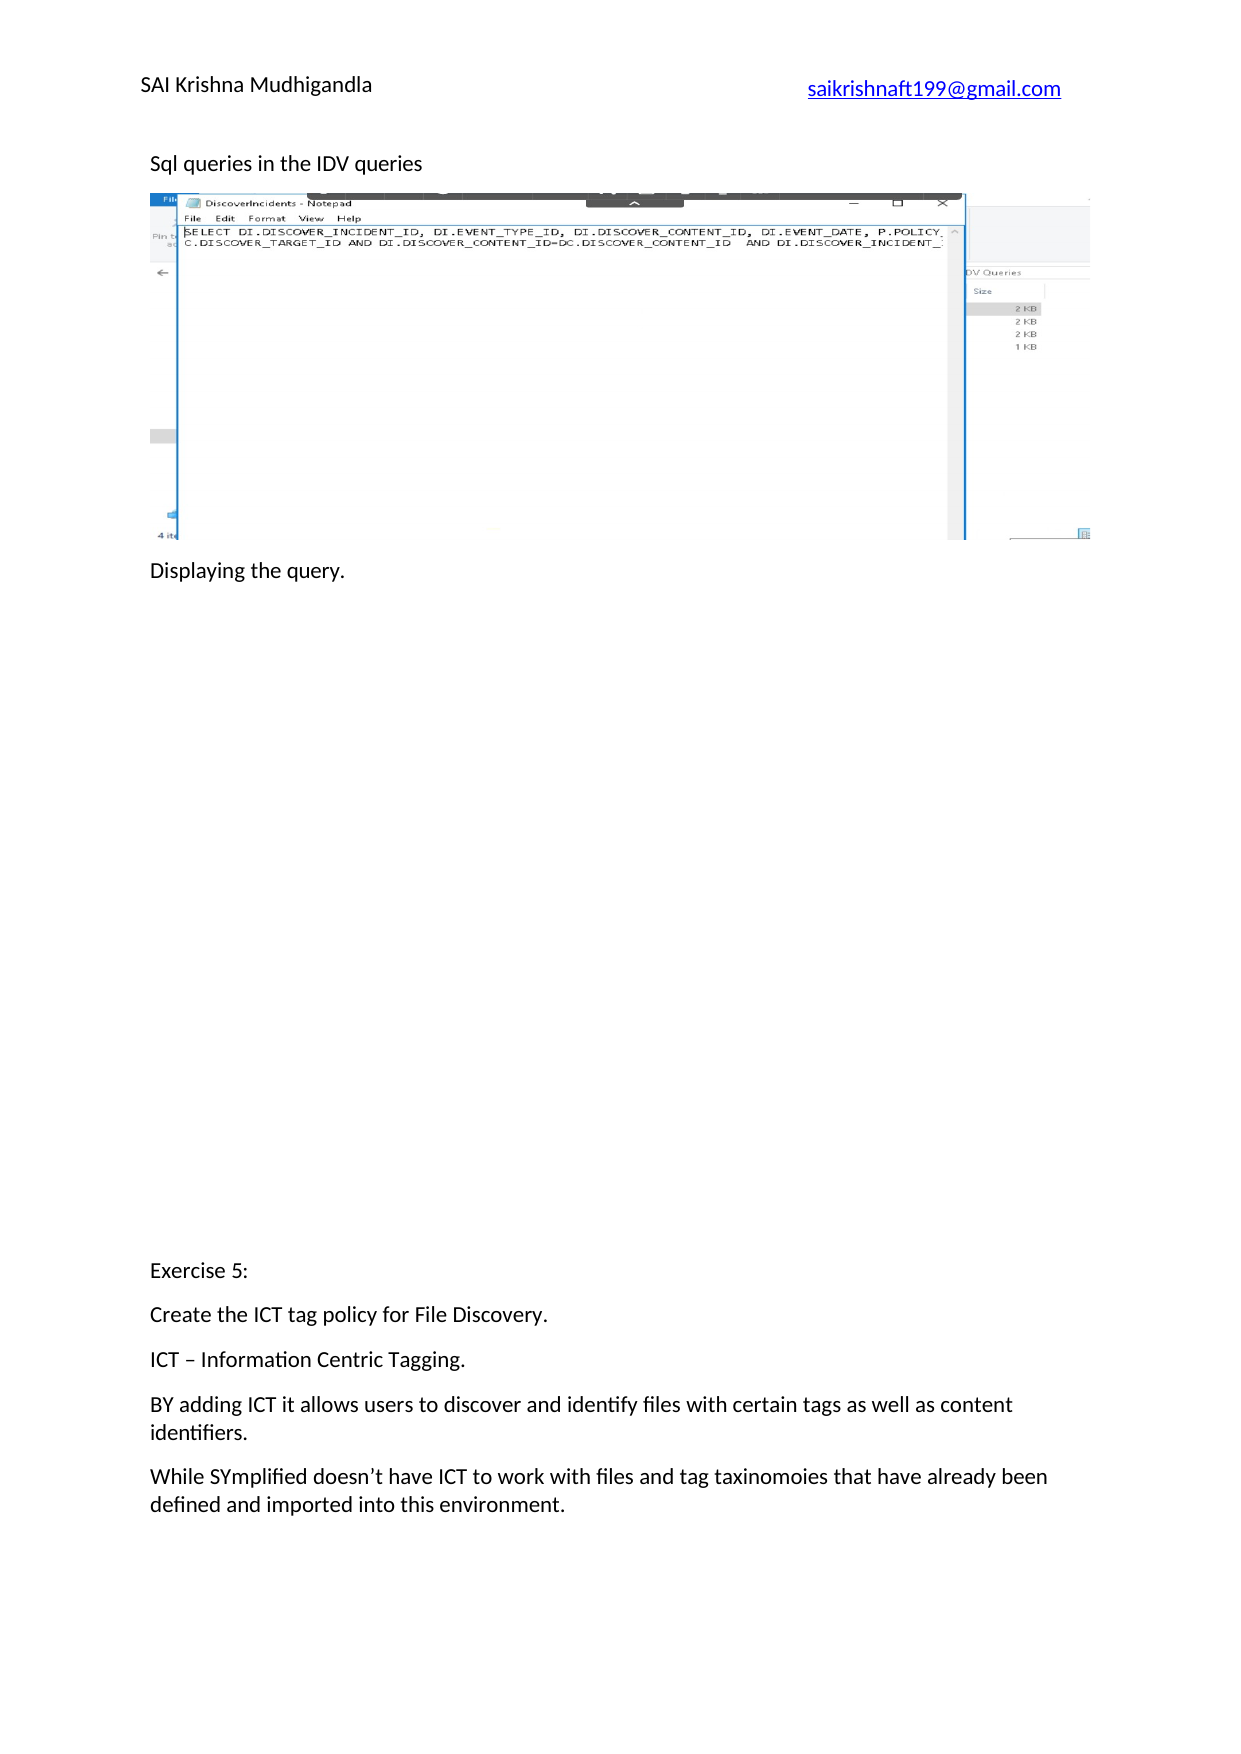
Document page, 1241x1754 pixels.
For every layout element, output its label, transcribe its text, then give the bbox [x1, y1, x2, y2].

text While SYmplified doesn’t have ICT to work with files and tag taxinomoies that have already been defined and imported into this environment. [150, 1462, 1079, 1518]
text Displaying the query. [150, 208, 1103, 584]
text BY adding ICT it allows users to discover and identify files with certain tags as well as content identifiers. [150, 1390, 1079, 1446]
text Sql queries in the IDV queries [150, 149, 1103, 177]
text Exercise 5: [150, 1256, 1103, 1284]
picture [150, 193, 1091, 208]
text Create the ICT tag policy for File Discovery. ICT – Information Centric Tagging. [150, 1301, 563, 1373]
